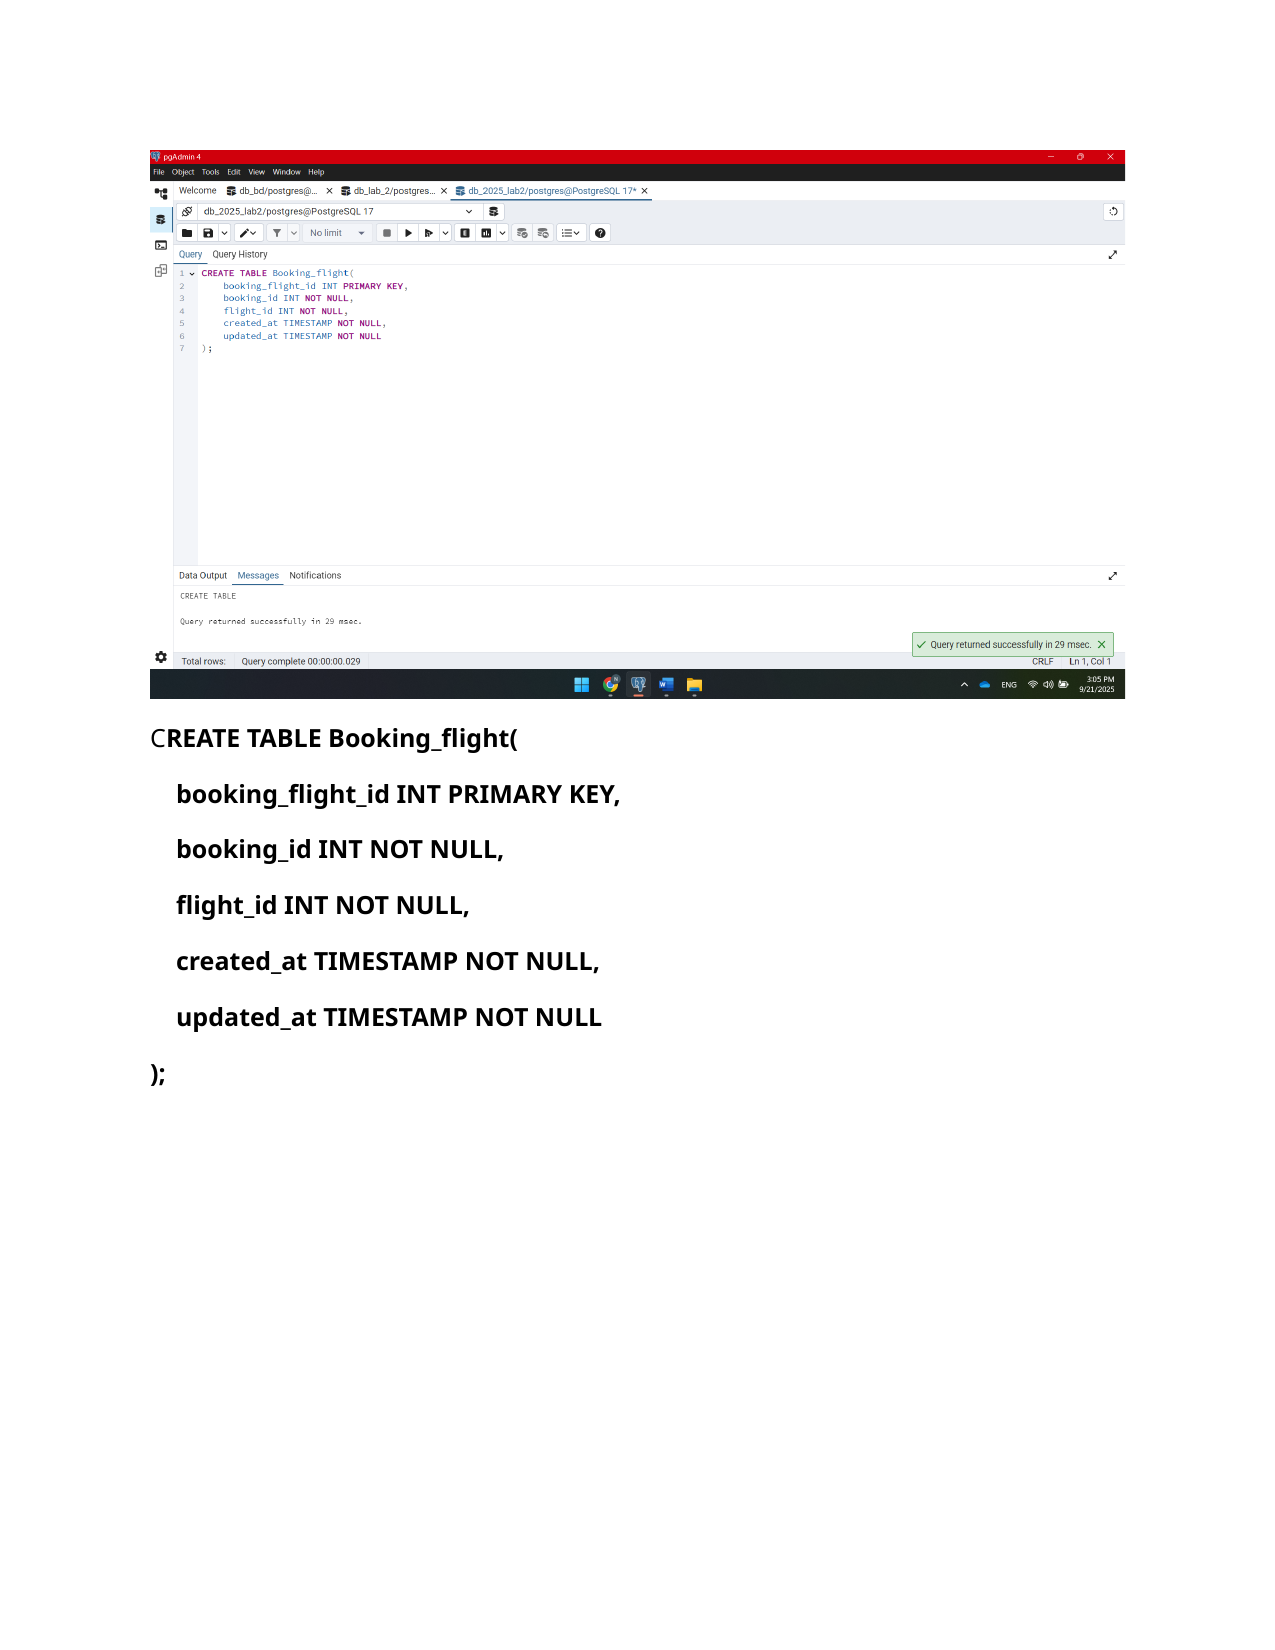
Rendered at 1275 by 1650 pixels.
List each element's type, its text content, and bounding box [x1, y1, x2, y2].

text flight_id INT NOT NULL, [150, 888, 1125, 922]
text booking_id INT NOT NULL, [150, 832, 1125, 866]
text booking_flight_id INT PRIMARY KEY, [150, 776, 1125, 810]
picture [150, 150, 1125, 699]
text CREATE TABLE Booking_flight( [150, 721, 1125, 754]
text ); [150, 1056, 1125, 1089]
text created_at TIMESTAMP NOT NULL, [150, 944, 1125, 978]
text updated_at TIMESTAMP NOT NULL [150, 1000, 1125, 1034]
